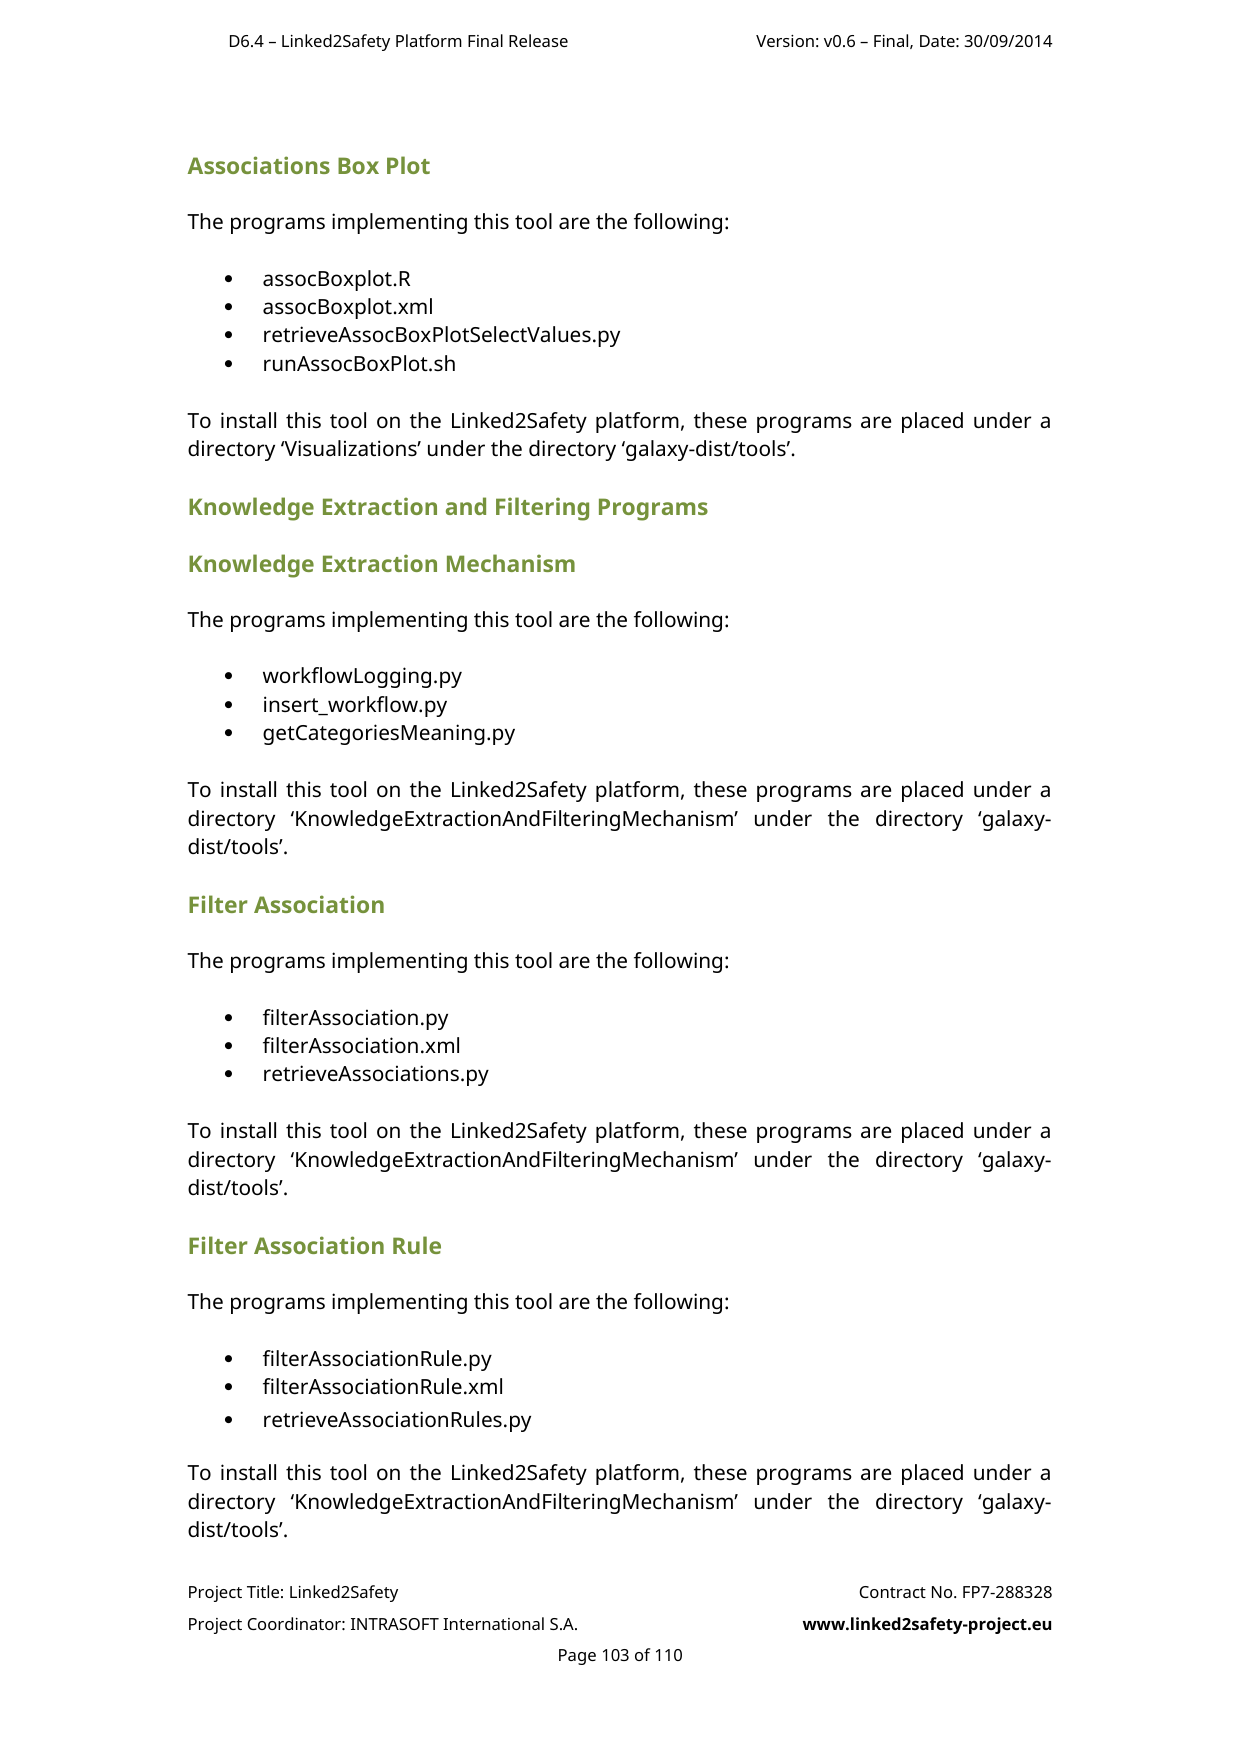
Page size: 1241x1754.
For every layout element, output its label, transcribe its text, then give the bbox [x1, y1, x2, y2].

text Knowledge Extraction and Filtering Programs [187, 491, 1053, 522]
list assocBoxplot.xml [225, 292, 1053, 321]
list insert_workflow.py [225, 690, 1053, 718]
text The programs implementing this tool are the following: [187, 605, 1053, 633]
list filterAssociation.xml [225, 1031, 1053, 1059]
list filterAssociationRule.xml [225, 1372, 1053, 1401]
text Filter Association [187, 889, 1053, 920]
list assocBoxplot.R [225, 264, 1053, 292]
text The programs implementing this tool are the following: [187, 207, 1053, 235]
list runAssocBoxPlot.sh [225, 349, 1053, 377]
text The programs implementing this tool are the following: [187, 1287, 1053, 1315]
text Associations Box Plot [187, 150, 1053, 181]
list getCategoriesMeaning.py [225, 718, 1053, 747]
list retrieveAssociations.py [225, 1059, 1053, 1088]
text Filter Association Rule [187, 1230, 1053, 1261]
text The programs implementing this tool are the following: [187, 946, 1053, 974]
list filterAssociationRule.py [225, 1344, 1053, 1372]
list retrieveAssociationRules.py [225, 1405, 1053, 1433]
text Knowledge Extraction Mechanism [187, 548, 1053, 579]
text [187, 1458, 1053, 1544]
list retrieveAssocBoxPlotSelectValues.py [225, 321, 1053, 349]
list filterAssociation.py [225, 1003, 1053, 1031]
list workflowLogging.py [225, 662, 1053, 690]
